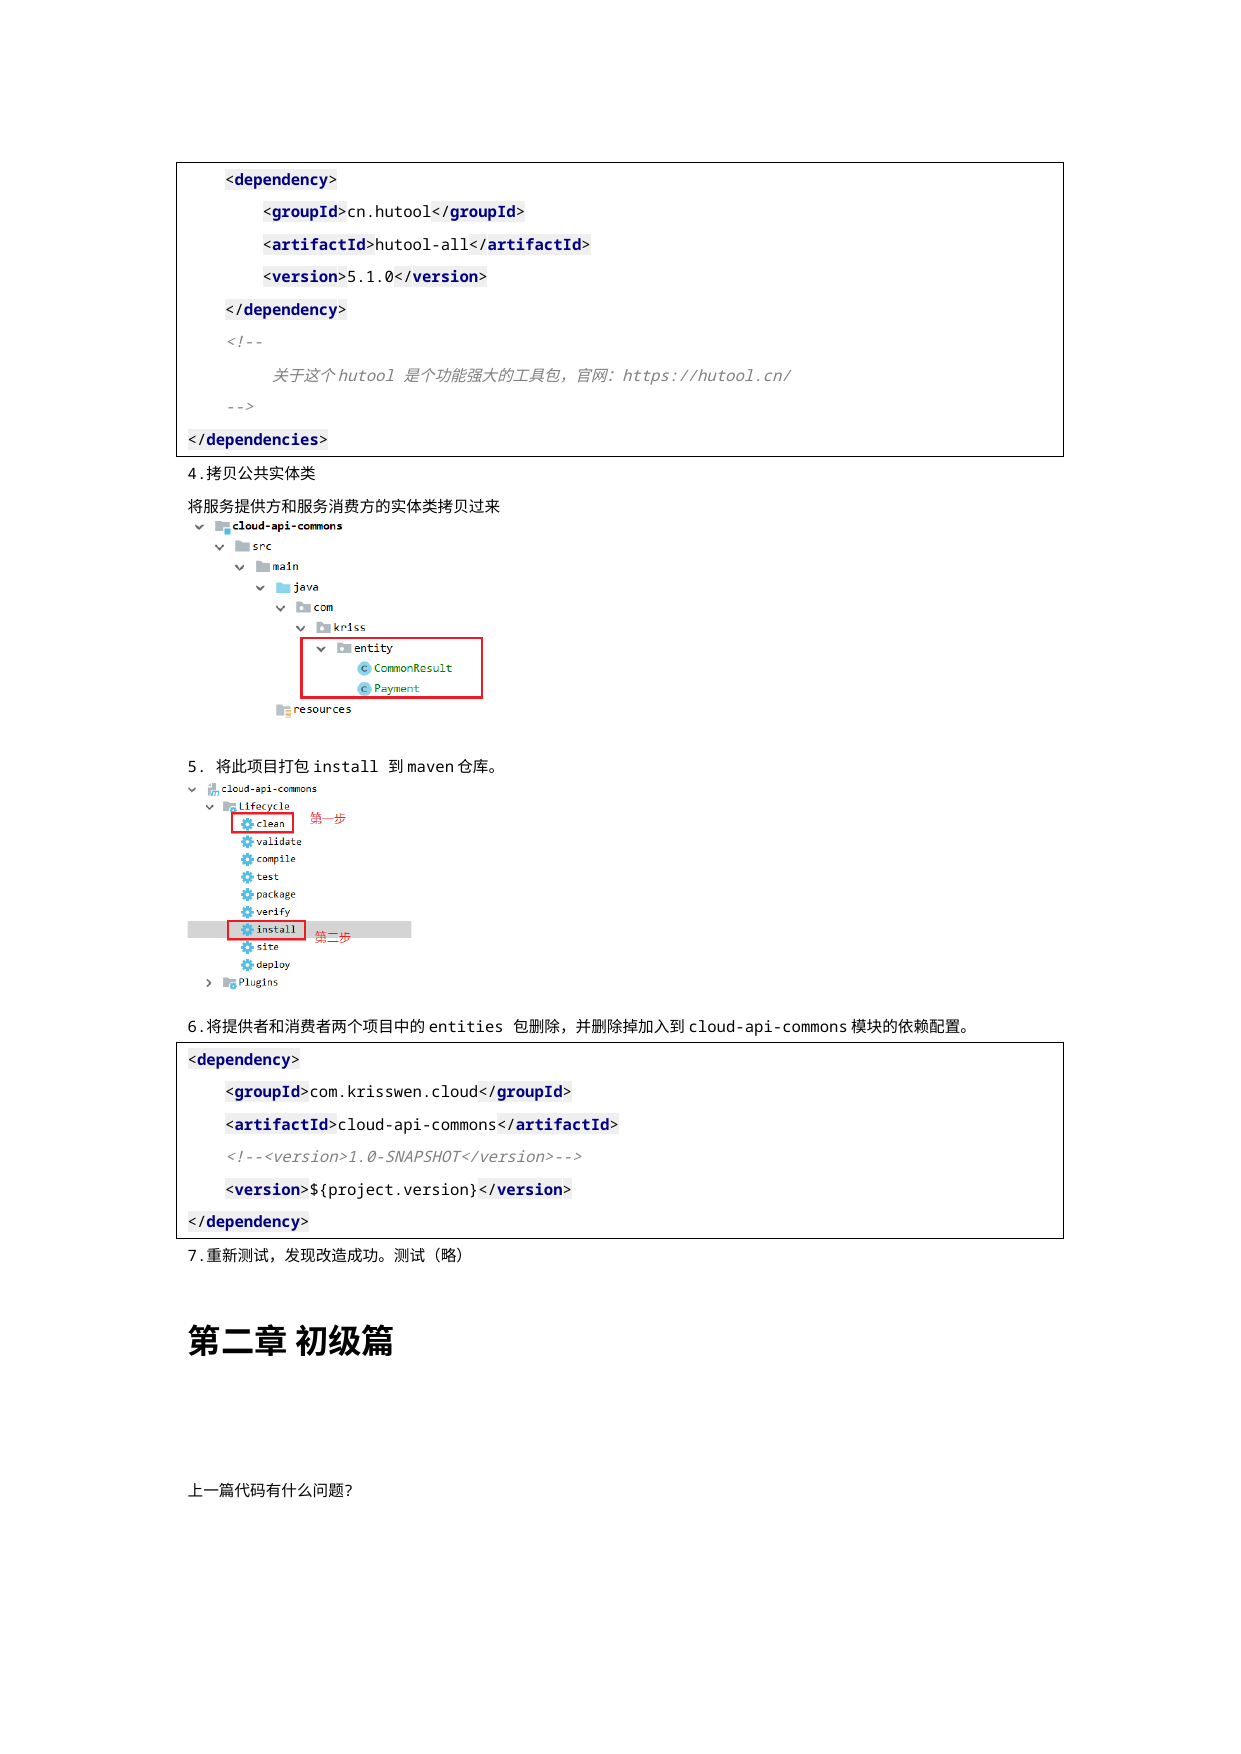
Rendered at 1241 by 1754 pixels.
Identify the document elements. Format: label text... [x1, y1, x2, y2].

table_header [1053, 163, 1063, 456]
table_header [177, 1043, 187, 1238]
text 6.将提供者和消费者两个项目中的 entities 包删除，并删除掉加入到 cloud-api-commons模块的依赖配置。 [187, 1009, 1053, 1042]
subtitle 第二章 初级篇 [187, 1307, 1053, 1372]
text 4.拷贝公共实体类 [187, 457, 1053, 489]
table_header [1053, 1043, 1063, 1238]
text 上一篇代码有什么问题? [187, 1474, 1053, 1506]
picture [187, 521, 529, 722]
text 7.重新测试，发现改造成功。测试（略） [187, 1239, 1053, 1271]
picture [187, 781, 412, 990]
text 将服务提供方和服务消费方的实体类拷贝过来 [187, 489, 1053, 522]
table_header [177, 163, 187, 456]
text 5. 将此项目打包 install 到 maven仓库。 [187, 749, 1053, 782]
